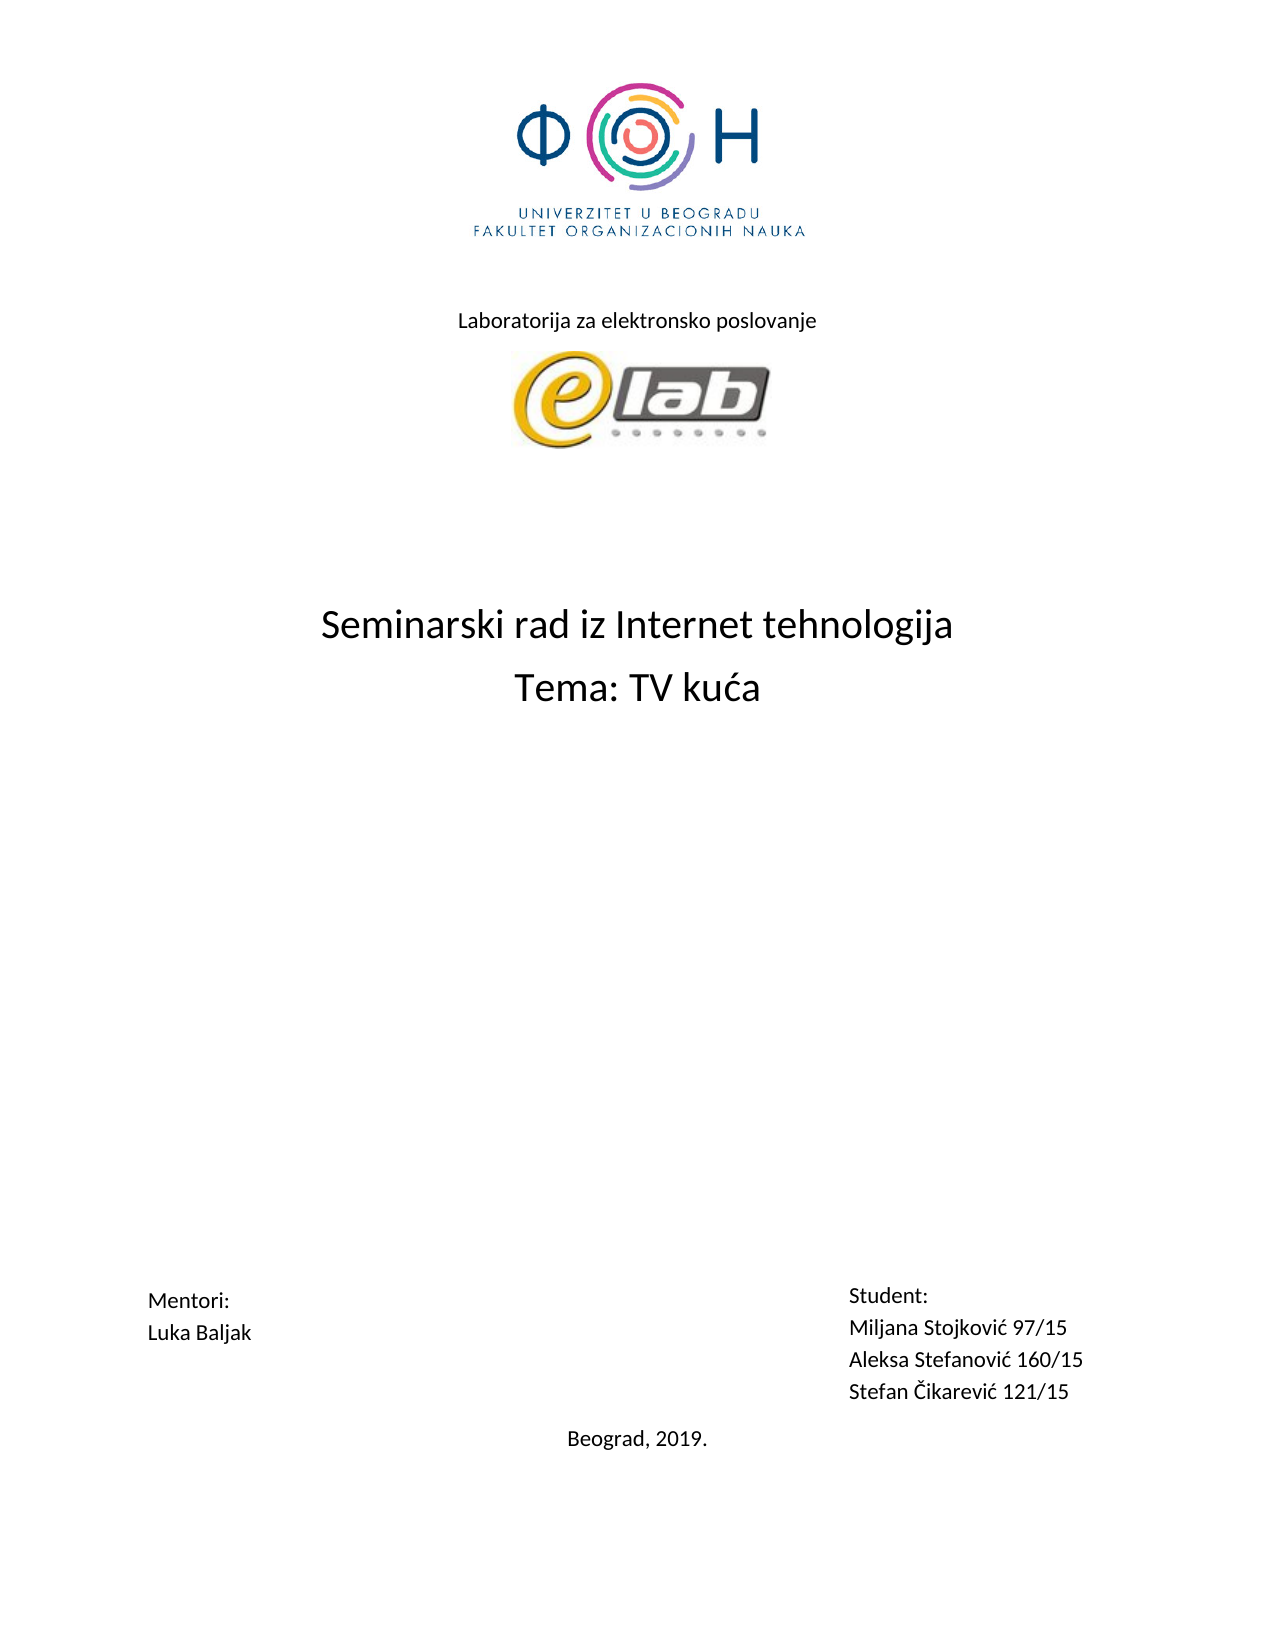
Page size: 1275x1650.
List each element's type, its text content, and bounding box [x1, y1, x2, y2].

picture [468, 62, 809, 257]
picture [511, 351, 772, 449]
text Laboratorija za elektronsko poslovanje [148, 307, 1127, 335]
text Seminarski rad iz Internet tehnologija [148, 598, 1127, 649]
text Tema: TV kuća [148, 661, 1127, 712]
text Mentori: Luka Baljak [148, 1286, 834, 1346]
text Beograd, 2019. [148, 1424, 1127, 1452]
